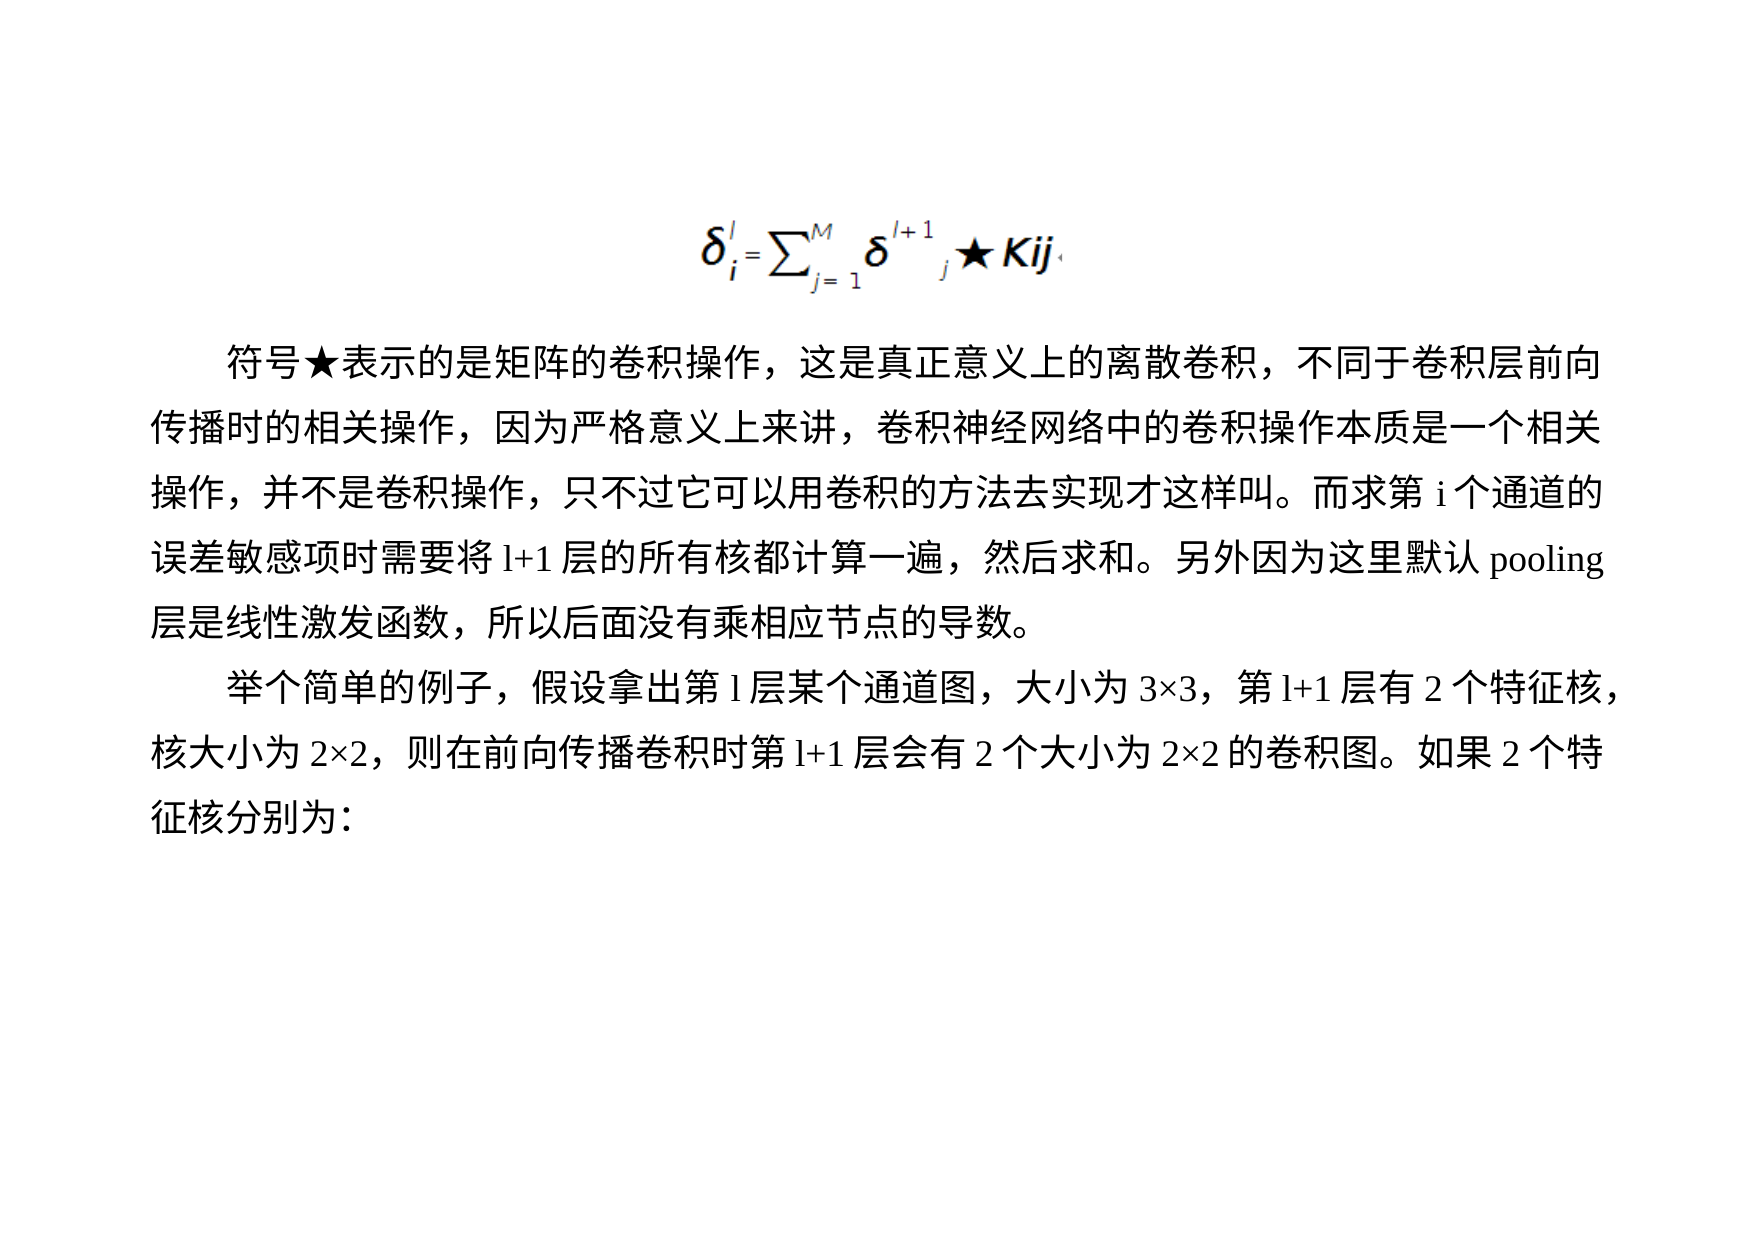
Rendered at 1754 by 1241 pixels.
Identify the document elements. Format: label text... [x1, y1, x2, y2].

picture [691, 197, 1063, 300]
text 符号★表示的是矩阵的卷积操作，这是真正意义上的离散卷积，不同于卷积层前向传播时的相关操作，因为严格意义上来讲，卷积神经网络中的卷积操作本质是一个相关操作，并不是卷积操作，只不过它可以用卷积的方法去实现才这样叫。而求第i个通道的误差敏感项时需要将l+1层的所有核都计算一遍，然后求和。另外因为这里默认pooling层是线性激发函数，所以后面没有乘相应节点的导数。 [150, 328, 1604, 653]
text 举个简单的例子，假设拿出第l层某个通道图，大小为3×3，第l+1层有2个特征核，核大小为2×2，则在前向传播卷积时第l+1层会有2个大小为2×2的卷积图。如果2个特征核分别为： [150, 653, 1604, 848]
